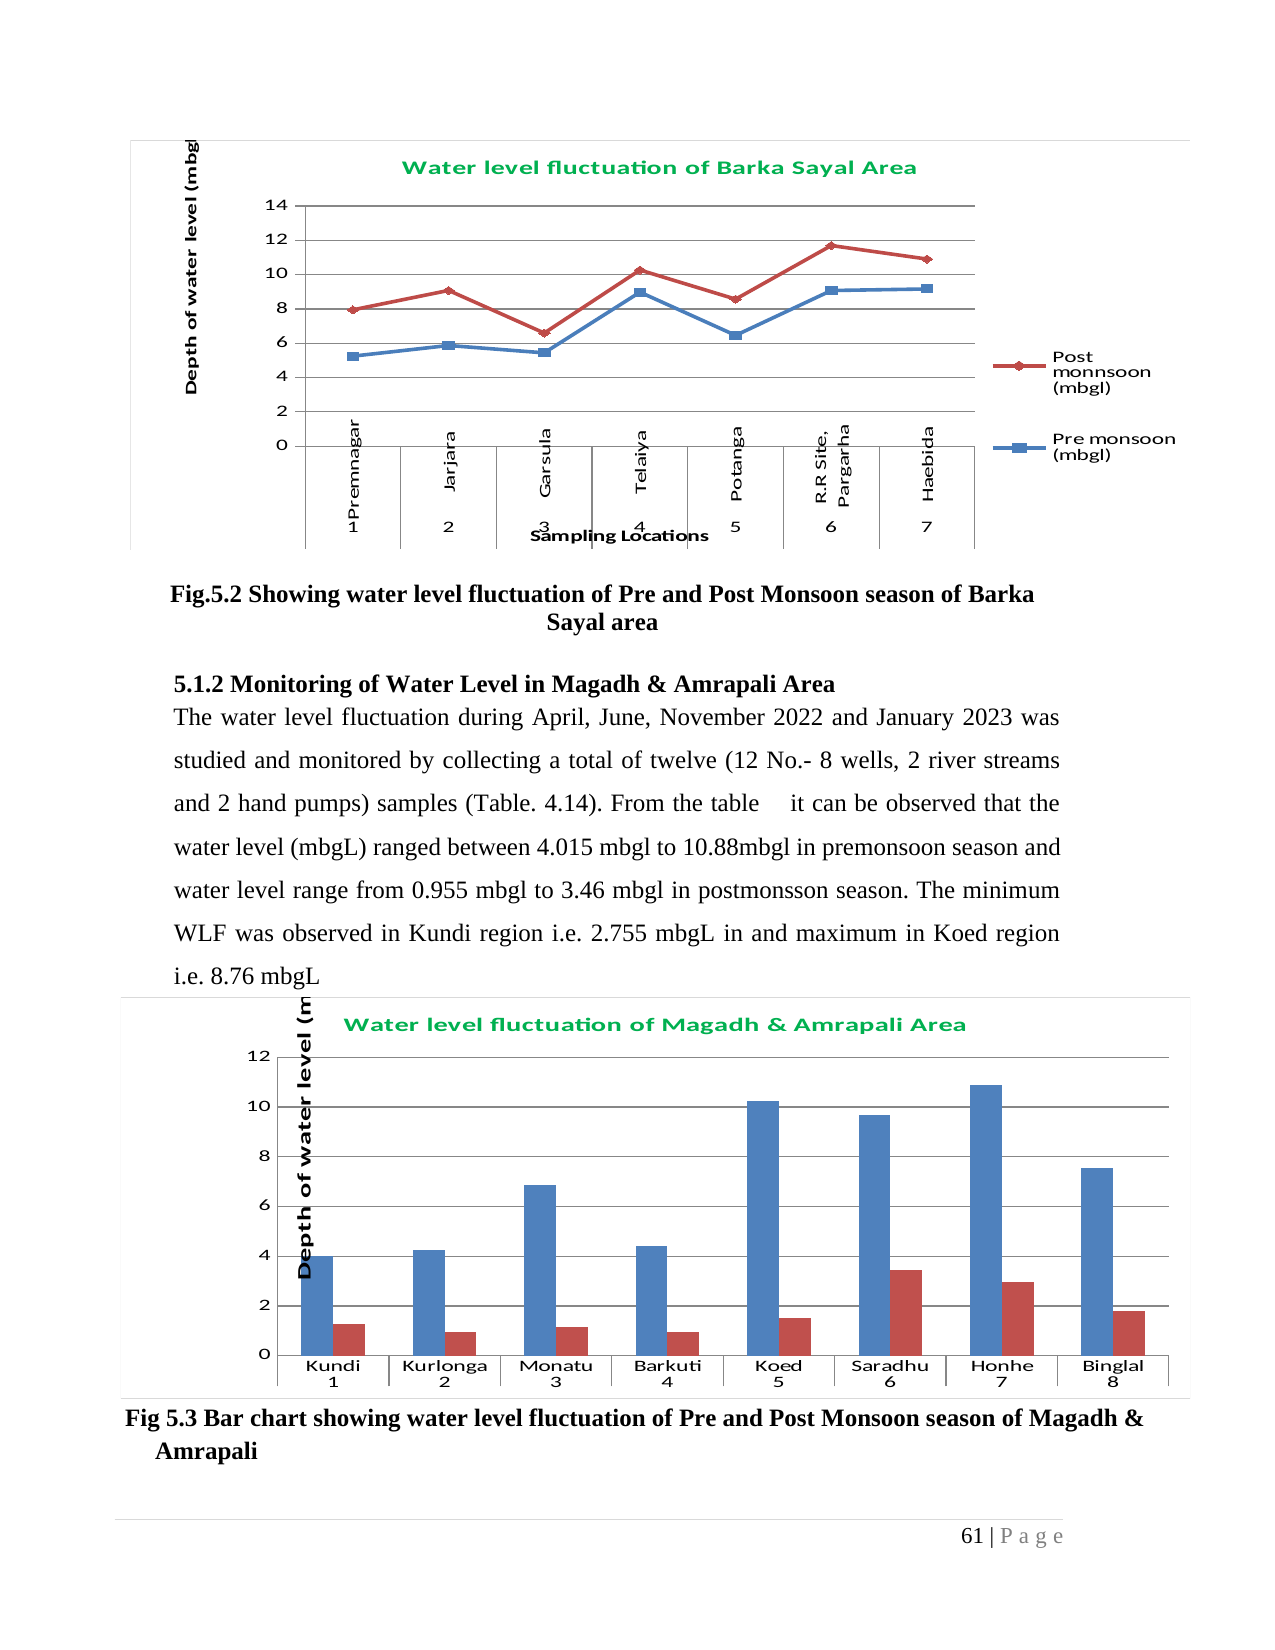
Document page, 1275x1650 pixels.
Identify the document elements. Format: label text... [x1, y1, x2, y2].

subtitle 5.1.2 Monitoring of Water Level in Magadh & Amrapali Area [174, 669, 1061, 698]
subtitle Fig.5.2 Showing water level fluctuation of Pre and Post Monsoon season of Barka Sayal area [143, 579, 1061, 636]
subtitle The water level fluctuation during April, June, November 2022 and January 2023 was studied and monitored by collecting a total of twelve (12 No.- 8 wells, 2 river streams and 2 hand pumps) samples (Table. 4.14). From the table it can be observed that the water level (mbgL) ranged between 4.015 mbgl to 10.88mbgl in premonsoon season and water level range from 0.955 mbgl to 3.46 mbgl in postmonsson season. The minimum WLF was observed in Kundi region i.e. 2.755 mbgL in and maximum in Koed region i.e. 8.76 mbgL [173, 702, 1061, 990]
subtitle Fig 5.3 Bar chart showing water level fluctuation of Pre and Post Monsoon season of Magadh & Amrapali [125, 1399, 1148, 1465]
